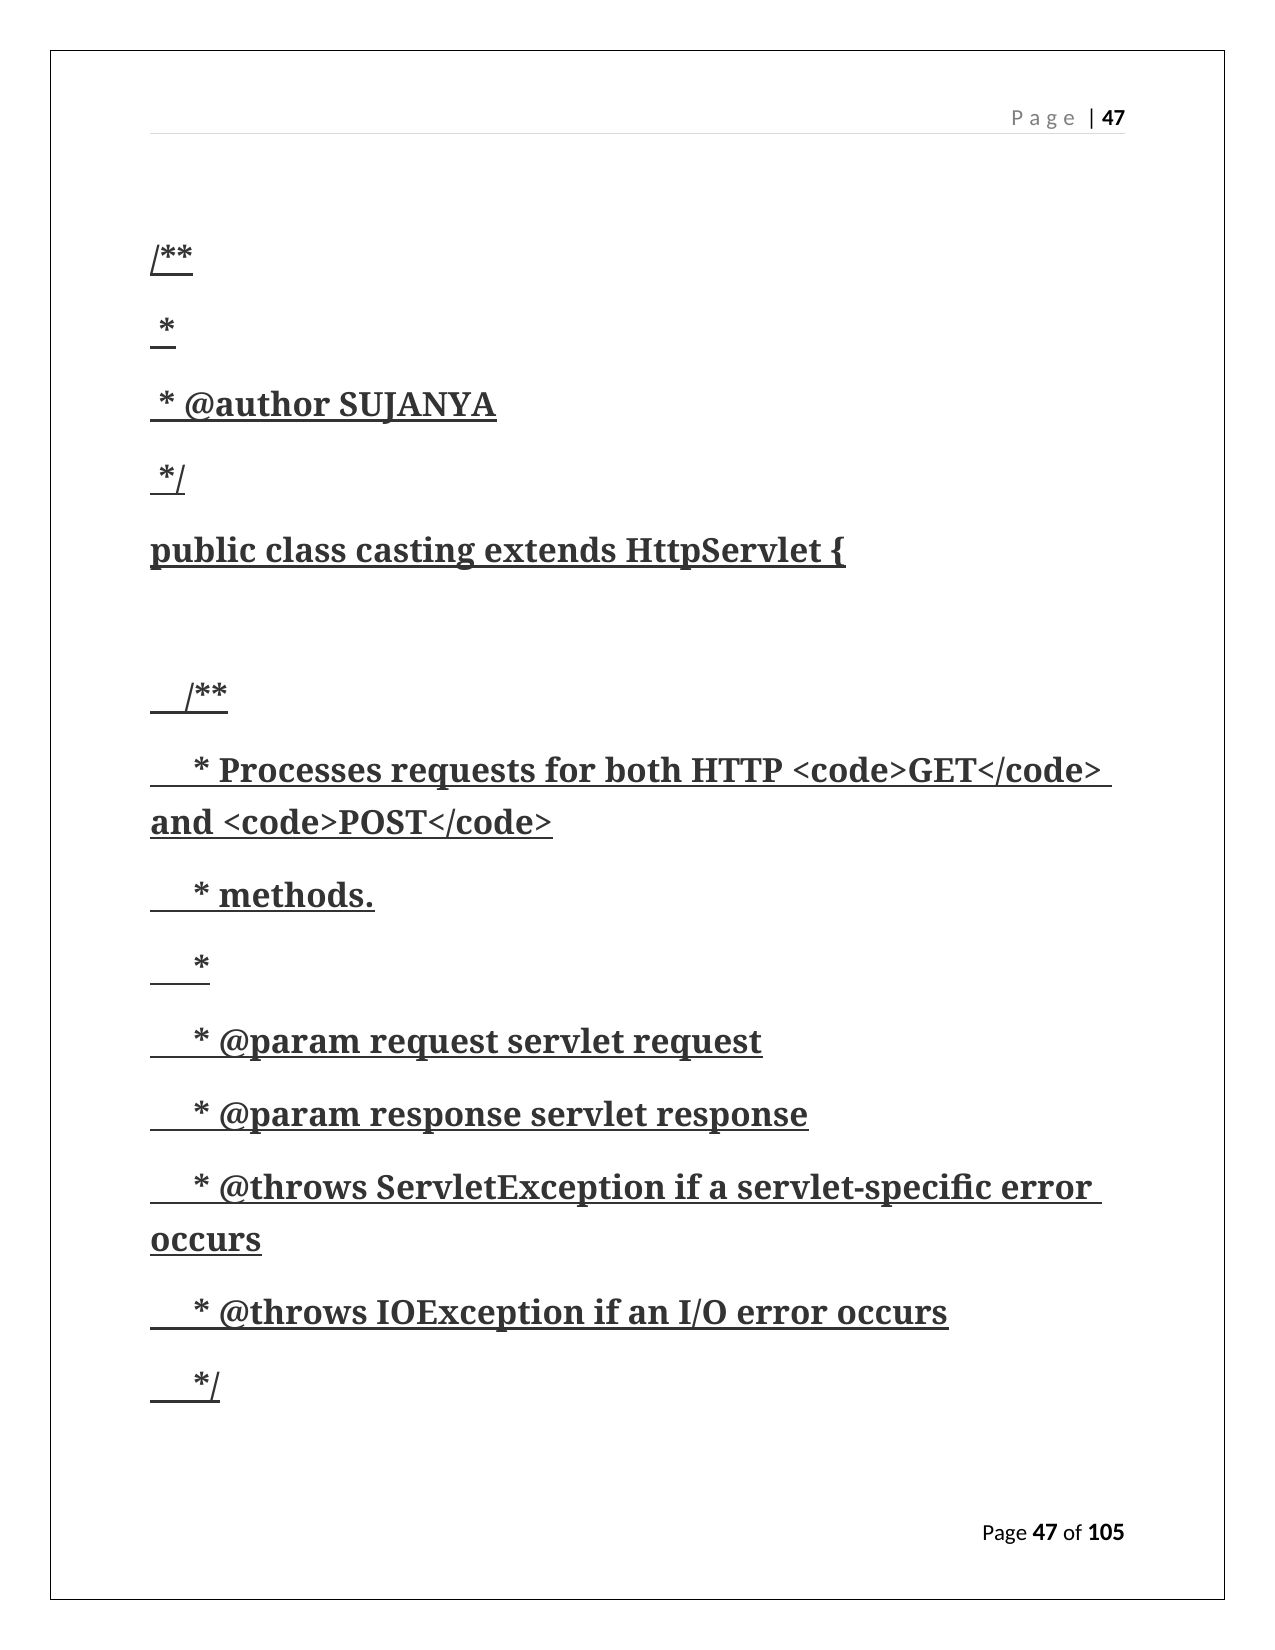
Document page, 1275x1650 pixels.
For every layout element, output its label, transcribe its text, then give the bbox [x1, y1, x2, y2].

text * @param response servlet response [150, 1091, 1125, 1136]
text public class casting extends HttpServlet { [150, 527, 1125, 573]
text * @author SUJANYA [150, 381, 1125, 427]
text */ [150, 454, 1125, 500]
text */ [150, 1362, 1125, 1407]
text * [150, 308, 1125, 354]
text * [150, 944, 1125, 990]
text * Processes requests for both HTTP <code>GET</code> and <code>POST</code> [150, 746, 1125, 844]
text * @throws IOException if an I/O error occurs [150, 1289, 1125, 1334]
text * methods. [150, 872, 1125, 917]
text /** [150, 235, 1125, 281]
text /** [150, 673, 1125, 719]
text * @throws ServletException if a servlet-specific error occurs [150, 1164, 1125, 1261]
text * @param request servlet request [150, 1018, 1125, 1063]
